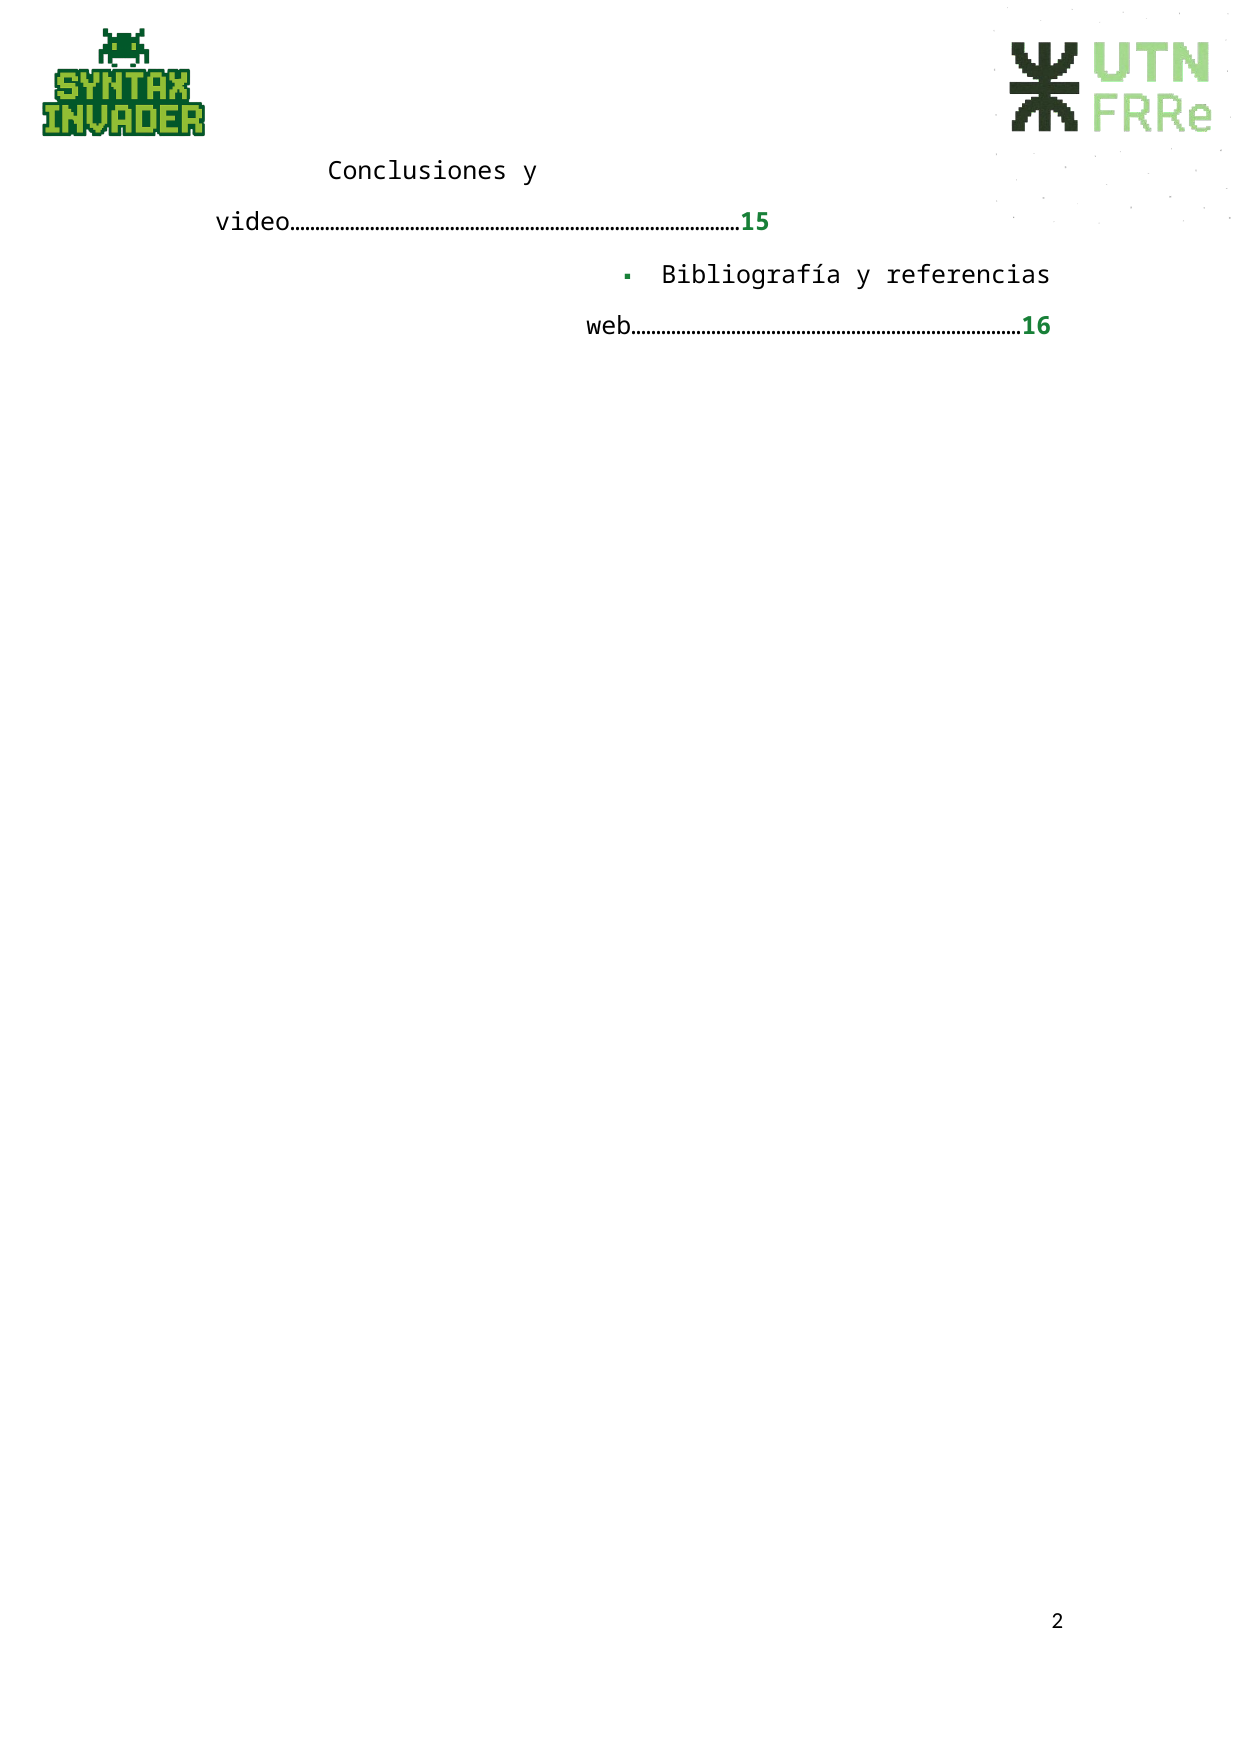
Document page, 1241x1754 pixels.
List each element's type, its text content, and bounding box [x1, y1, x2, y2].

picture [39, 25, 207, 137]
picture [977, 0, 1241, 232]
text Conclusiones y video………………………………………………………………………………15 [215, 153, 1051, 238]
list Bibliografía y referencias web……………………………………………………………………16 [177, 256, 1051, 341]
